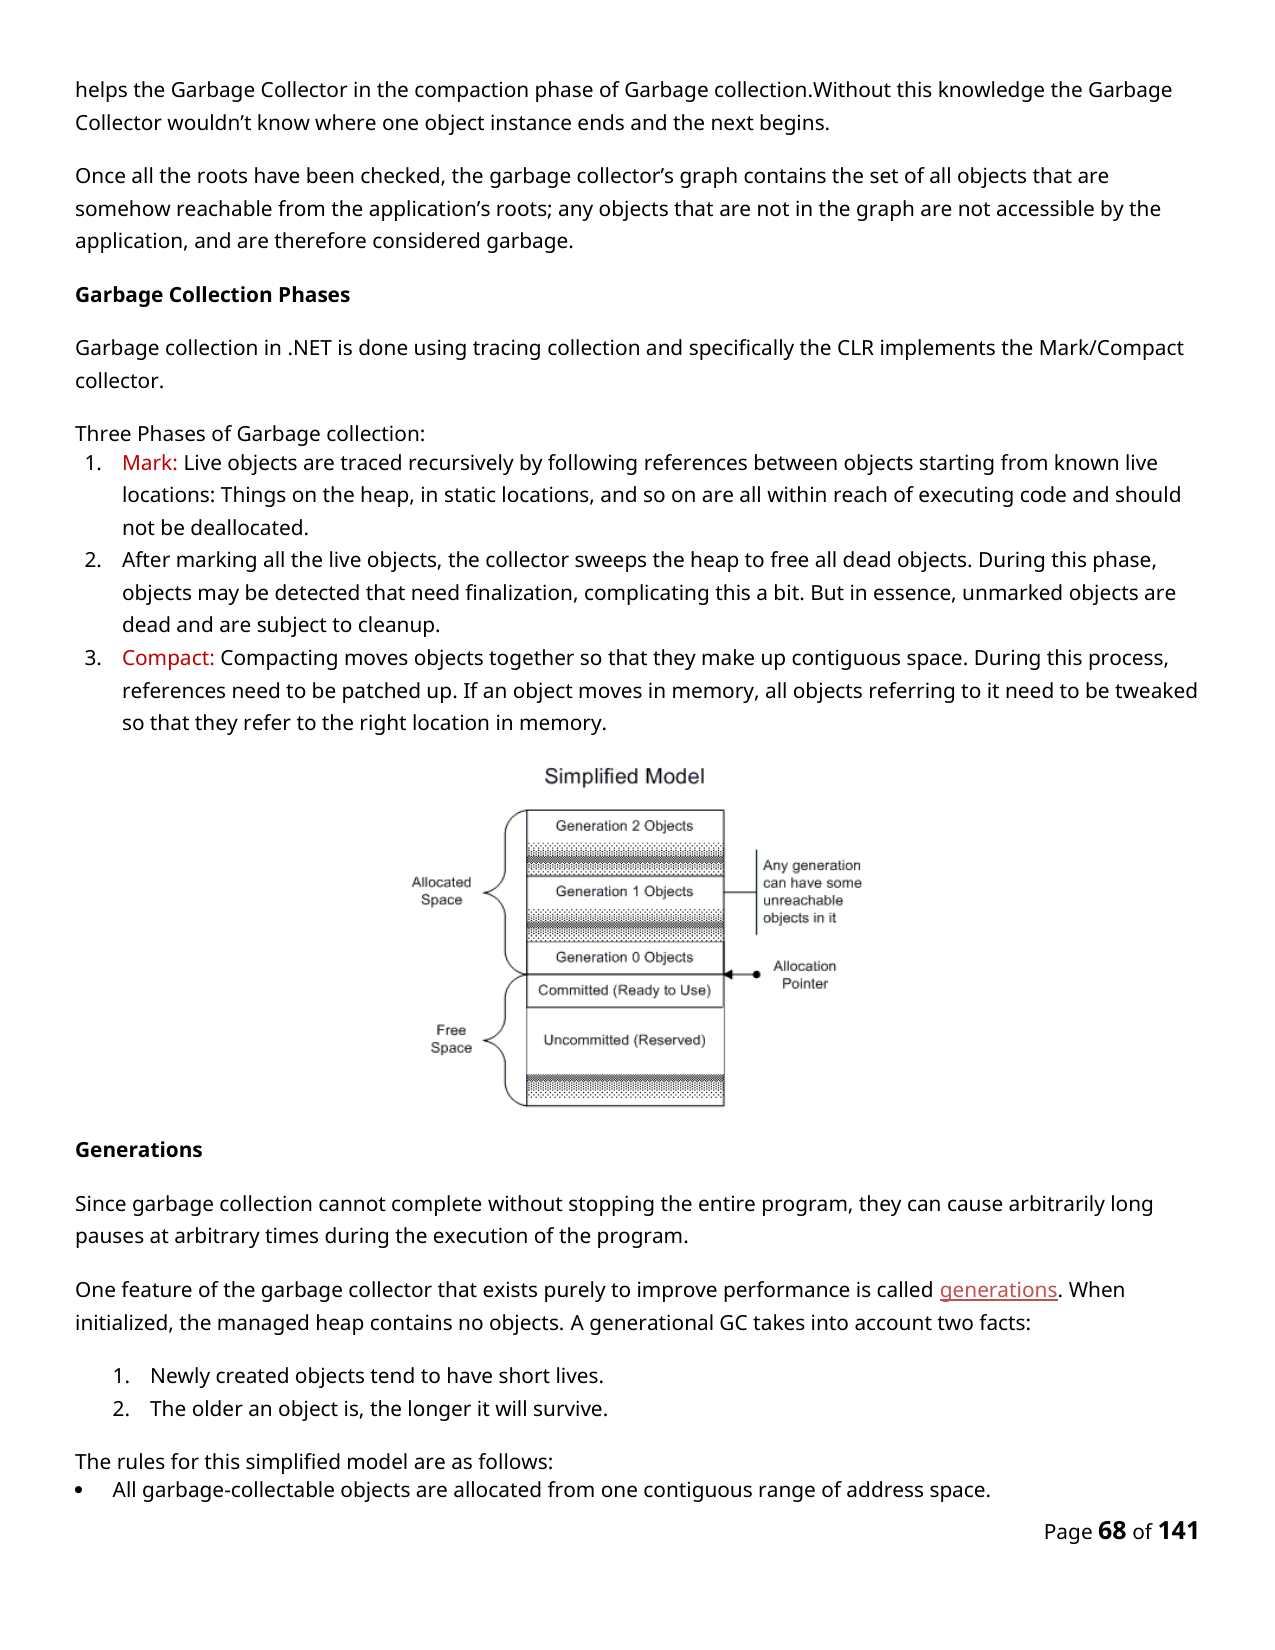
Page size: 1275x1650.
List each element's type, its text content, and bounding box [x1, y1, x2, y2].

list Newly created objects tend to have short lives. [112, 1361, 1200, 1389]
text Generations [75, 1136, 1200, 1164]
text Three Phases of Garbage collection: [75, 419, 1200, 448]
list Compact: Compacting moves objects together so that they make up contiguous space. During this process, references need to be patched up. If an object moves in memory, all objects referring to it need to be tweaked so that they refer to the right location in memory. [84, 643, 1200, 737]
text Since garbage collection cannot complete without stopping the entire program, they can cause arbitrarily long pauses at arbitrary times during the execution of the program. [75, 1189, 1200, 1250]
text Once all the roots have been checked, the garbage collector’s graph contains the set of all objects that are somehow reachable from the application’s roots; any objects that are not in the graph are not accessible by the application, and are therefore considered garbage. [75, 161, 1200, 255]
list Mark: Live objects are traced recursively by following references between objects starting from known live locations: Things on the heap, in static locations, and so on are all within reach of executing code and should not be deallocated. [84, 448, 1200, 541]
text One feature of the garbage collector that exists purely to improve performance is called generations. When initialized, the managed heap contains no objects. A generational GC takes into account two facts: [75, 1275, 1200, 1336]
text Garbage collection in .NET is done using tracing collection and specifically the CLR implements the Mark/Compact collector. [75, 333, 1200, 394]
text Garbage Collection Phases [75, 280, 1200, 308]
list After marking all the live objects, the collector sweeps the heap to free all dead objects. During this phase, objects may be detected that need finalization, complicating this a bit. But in essence, unmarked objects are dead and are subject to cleanup. [84, 545, 1200, 639]
list All garbage-collectable objects are allocated from one contiguous range of address space. [75, 1476, 1200, 1504]
list The older an object is, the longer it will survive. [112, 1394, 1200, 1422]
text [75, 75, 1200, 136]
text The rules for this simplified model are as follows: [75, 1447, 1200, 1476]
picture [409, 761, 866, 1111]
